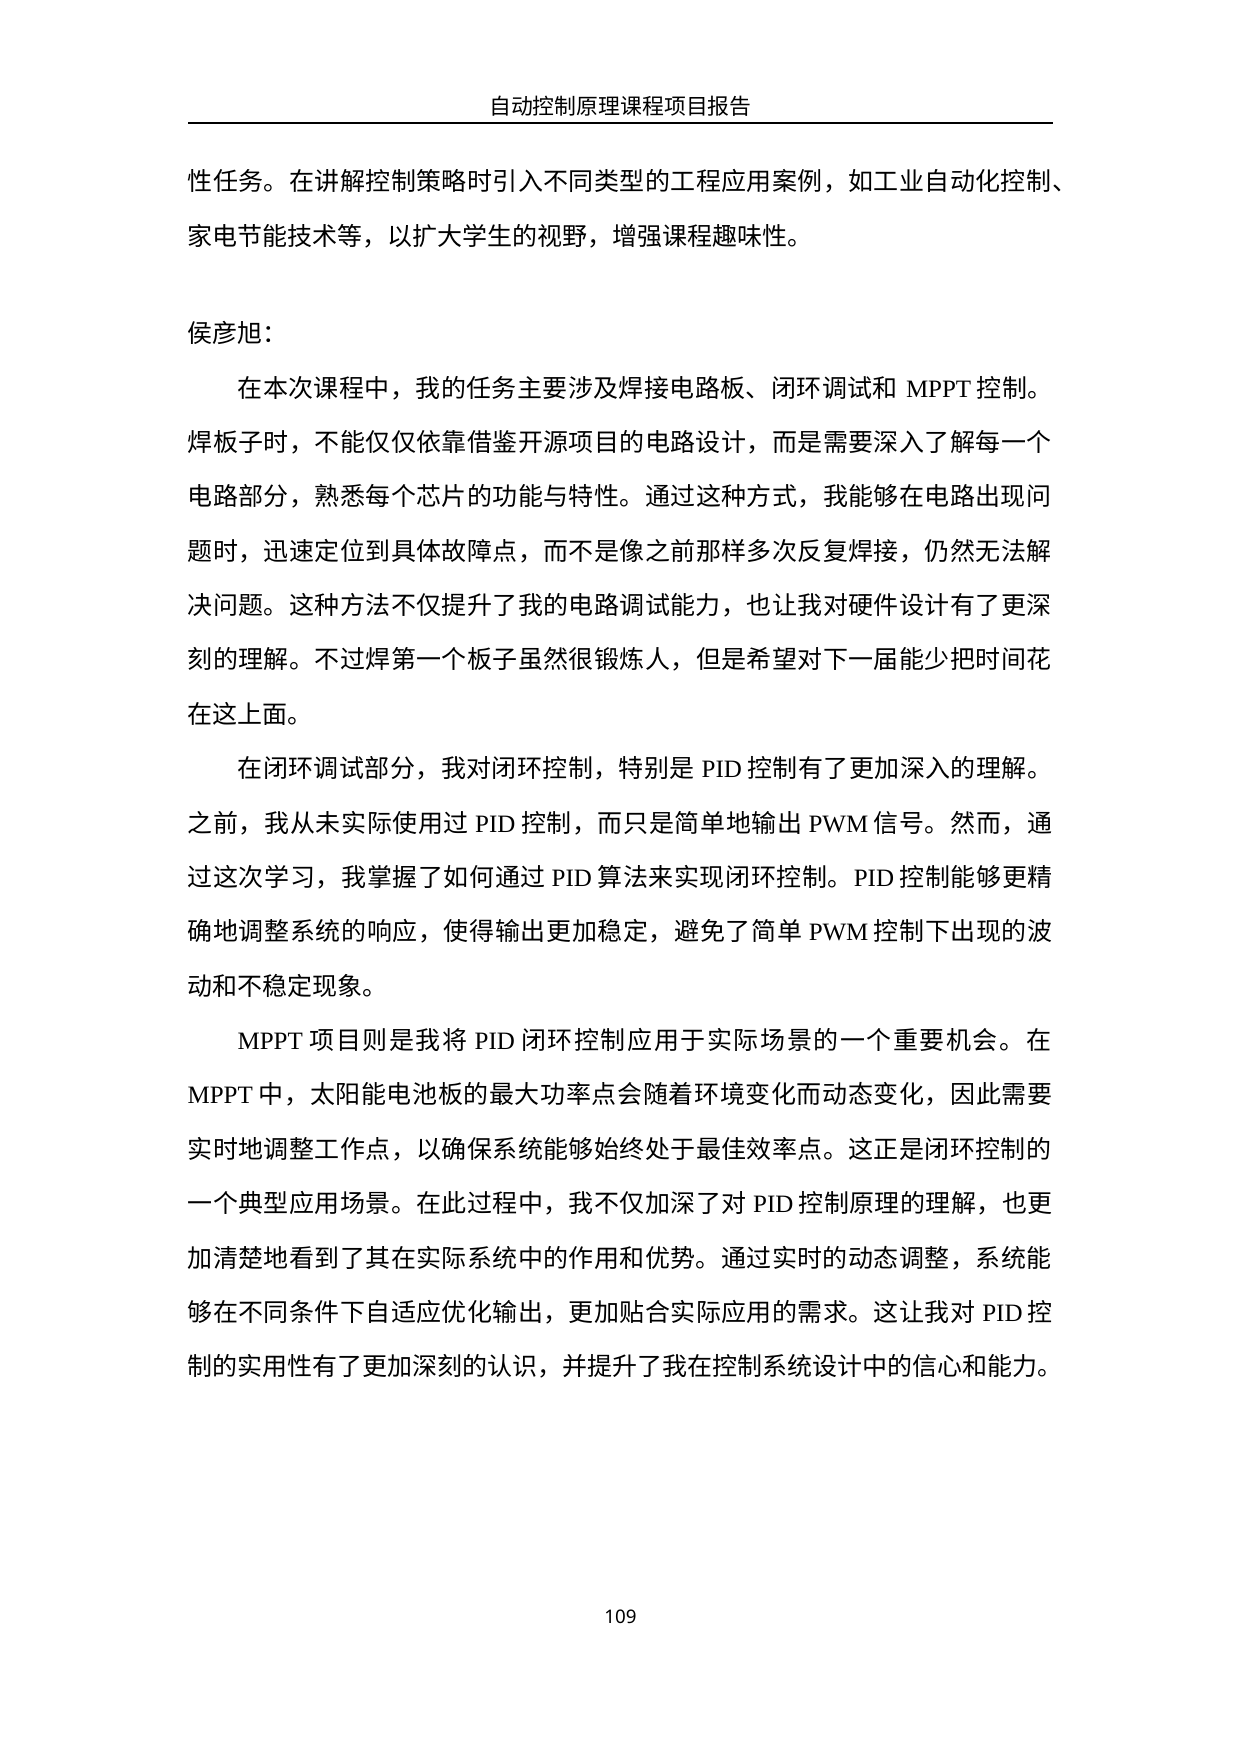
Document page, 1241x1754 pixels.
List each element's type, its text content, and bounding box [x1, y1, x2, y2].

text 在本次课程中，我的任务主要涉及焊接电路板、闭环调试和MPPT控制。焊板子时，不能仅仅依靠借鉴开源项目的电路设计，而是需要深入了解每一个电路部分，熟悉每个芯片的功能与特性。通过这种方式，我能够在电路出现问题时，迅速定位到具体故障点，而不是像之前那样多次反复焊接，仍然无法解决问题。这种方法不仅提升了我的电路调试能力，也让我对硬件设计有了更深刻的理解。不过焊第一个板子虽然很锻炼人，但是希望对下一届能少把时间花在这上面。 [187, 368, 1053, 731]
text MPPT项目则是我将PID闭环控制应用于实际场景的一个重要机会。在MPPT中，太阳能电池板的最大功率点会随着环境变化而动态变化，因此需要实时地调整工作点，以确保系统能够始终处于最佳效率点。这正是闭环控制的一个典型应用场景。在此过程中，我不仅加深了对PID控制原理的理解，也更加清楚地看到了其在实际系统中的作用和优势。通过实时的动态调整，系统能够在不同条件下自适应优化输出，更加贴合实际应用的需求。这让我对PID控制的实用性有了更加深刻的认识，并提升了我在控制系统设计中的信心和能力。 [187, 1021, 1053, 1383]
text 侯彦旭： [187, 314, 1053, 350]
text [187, 162, 1053, 252]
text 在闭环调试部分，我对闭环控制，特别是PID控制有了更加深入的理解。之前，我从未实际使用过PID控制，而只是简单地输出PWM信号。然而，通过这次学习，我掌握了如何通过PID算法来实现闭环控制。PID控制能够更精确地调整系统的响应，使得输出更加稳定，避免了简单PWM控制下出现的波动和不稳定现象。 [187, 749, 1053, 1002]
